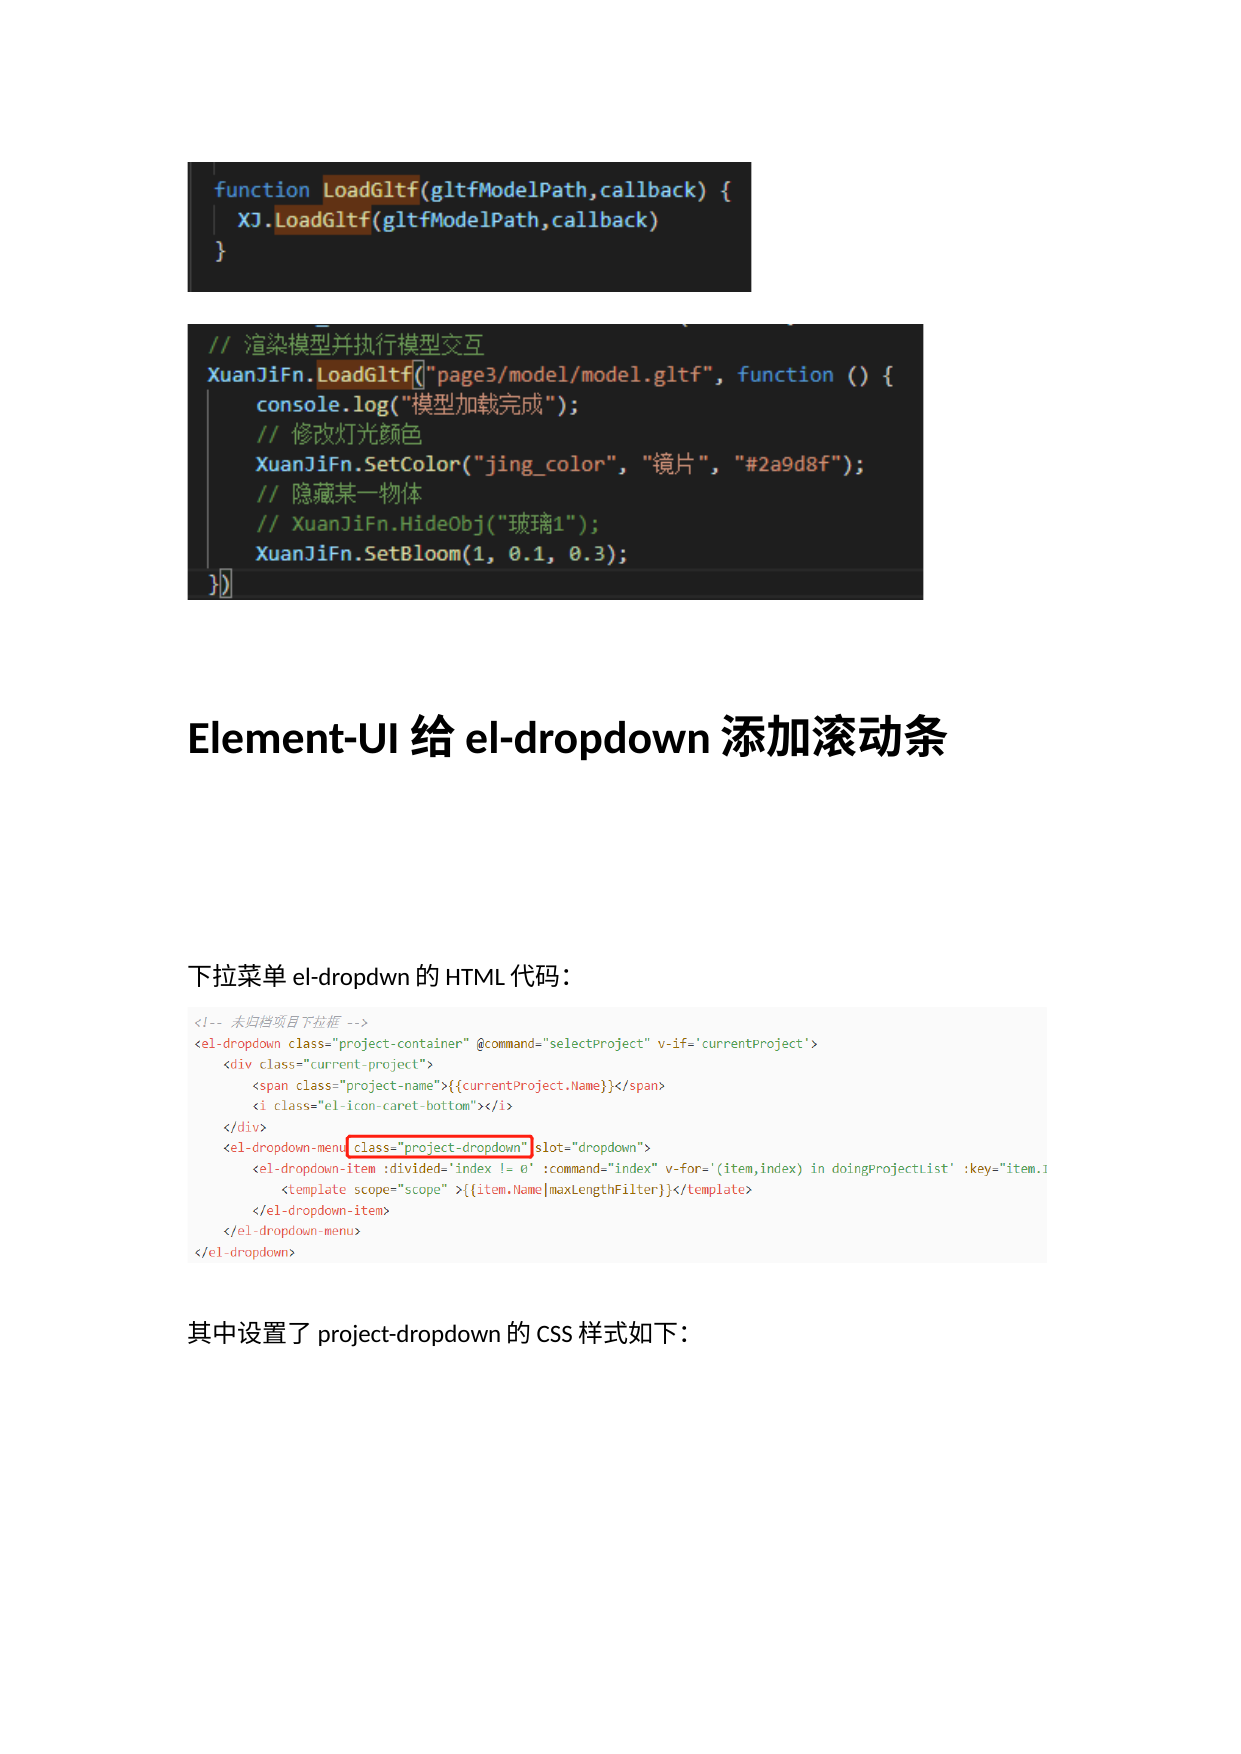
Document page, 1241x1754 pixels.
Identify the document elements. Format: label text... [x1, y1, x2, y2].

text 其中设置了project-dropdown的CSS样式如下： [187, 1299, 1053, 1364]
text 下拉菜单el-dropdwn的HTML代码： [187, 942, 1053, 1007]
picture [187, 162, 752, 292]
picture [187, 1007, 1052, 1263]
subtitle Element-UI 给el-dropdown添加滚动条 [187, 685, 1053, 782]
picture [187, 324, 924, 600]
